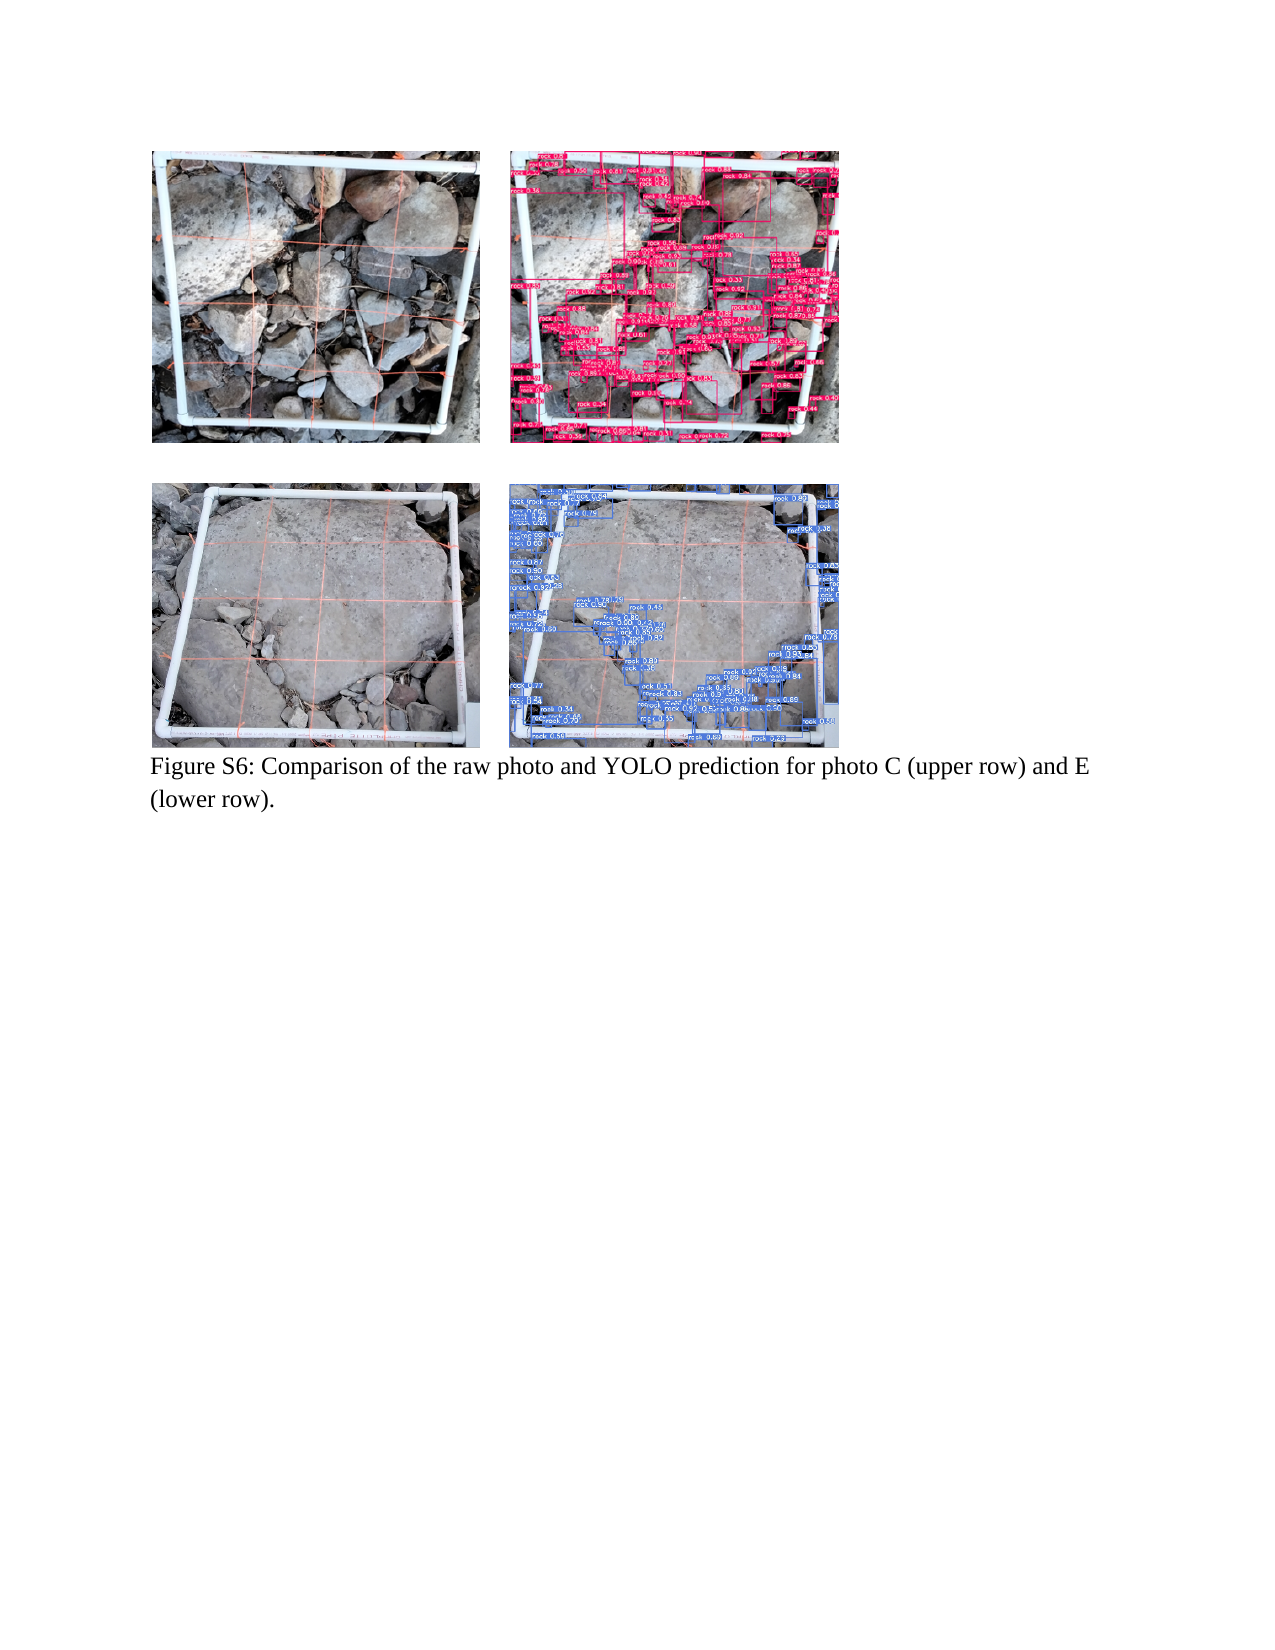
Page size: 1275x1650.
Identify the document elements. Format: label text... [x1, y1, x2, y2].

text Figure S6: Comparison of the raw photo and YOLO prediction for photo C (upper row) and E (lower row). [150, 751, 1125, 813]
picture [150, 150, 840, 748]
